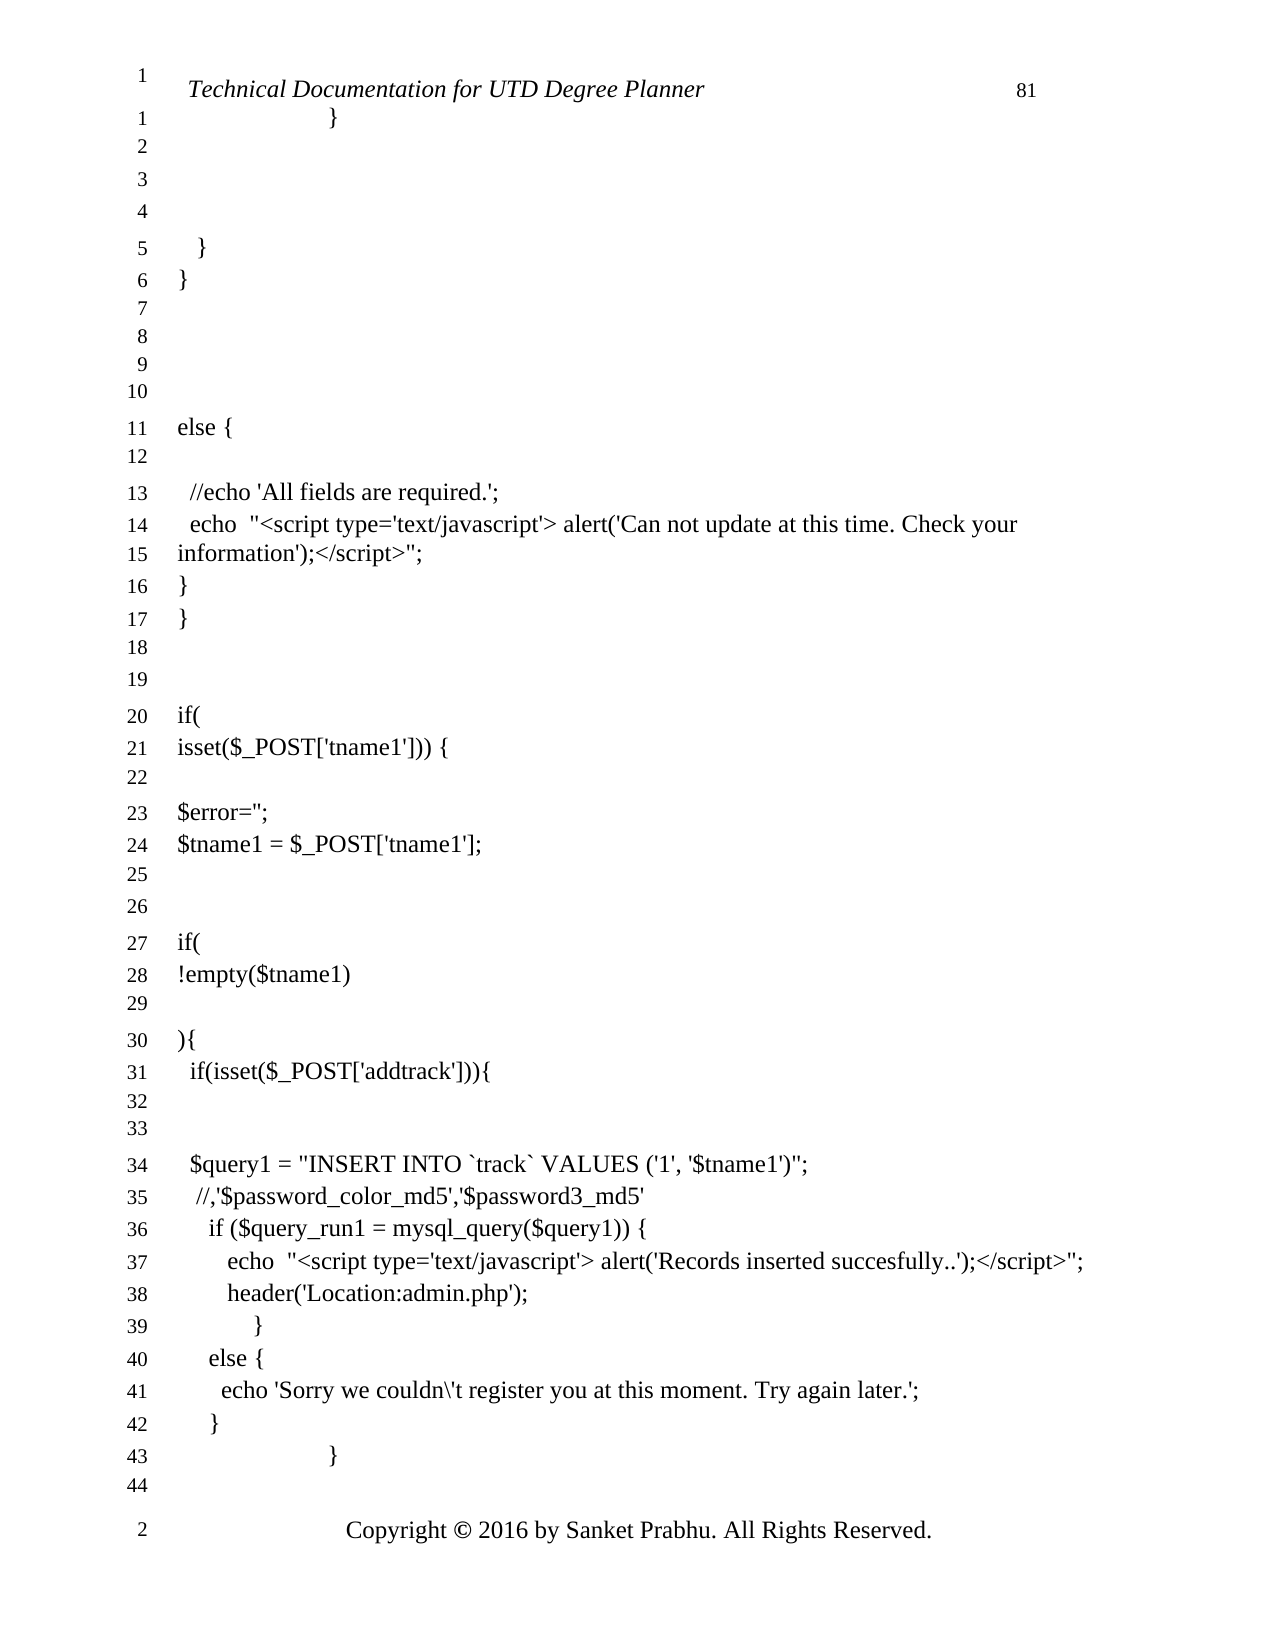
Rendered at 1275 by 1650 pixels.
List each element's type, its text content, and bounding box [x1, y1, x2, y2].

text } [177, 264, 1099, 293]
text ){ [177, 1024, 1099, 1052]
text header('Location:admin.php'); [177, 1278, 1099, 1307]
text if( [177, 927, 1099, 955]
text } [177, 232, 1099, 260]
text echo "<script type='text/javascript'> alert('Records inserted succesfully..');</script>"; [177, 1246, 1099, 1274]
text } [177, 1311, 1099, 1339]
text isset($_POST['tname1'])) { [177, 732, 1099, 761]
text //echo 'All fields are required.'; [177, 477, 1099, 505]
text //,'$password_color_md5','$password3_md5' [177, 1181, 1099, 1210]
text echo 'Sorry we couldn\'t register you at this moment. Try again later.'; [177, 1375, 1099, 1404]
text if( [177, 700, 1099, 728]
text } [177, 570, 1099, 599]
text echo "<script type='text/javascript'> alert('Can not update at this time. Check your information');</script>"; [177, 509, 1099, 567]
text } [177, 102, 1099, 131]
text else { [177, 412, 1099, 441]
text } [177, 1440, 1099, 1469]
text if ($query_run1 = mysql_query($query1)) { [177, 1213, 1099, 1242]
text } [177, 1408, 1099, 1437]
text $tname1 = $_POST['tname1']; [177, 829, 1099, 858]
text $query1 = "INSERT INTO `track` VALUES ('1', '$tname1')"; [177, 1149, 1099, 1177]
text else { [177, 1343, 1099, 1372]
text if(isset($_POST['addtrack'])){ [177, 1056, 1099, 1085]
text $error=''; [177, 797, 1099, 826]
text !empty($tname1) [177, 959, 1099, 988]
text } [177, 603, 1099, 631]
